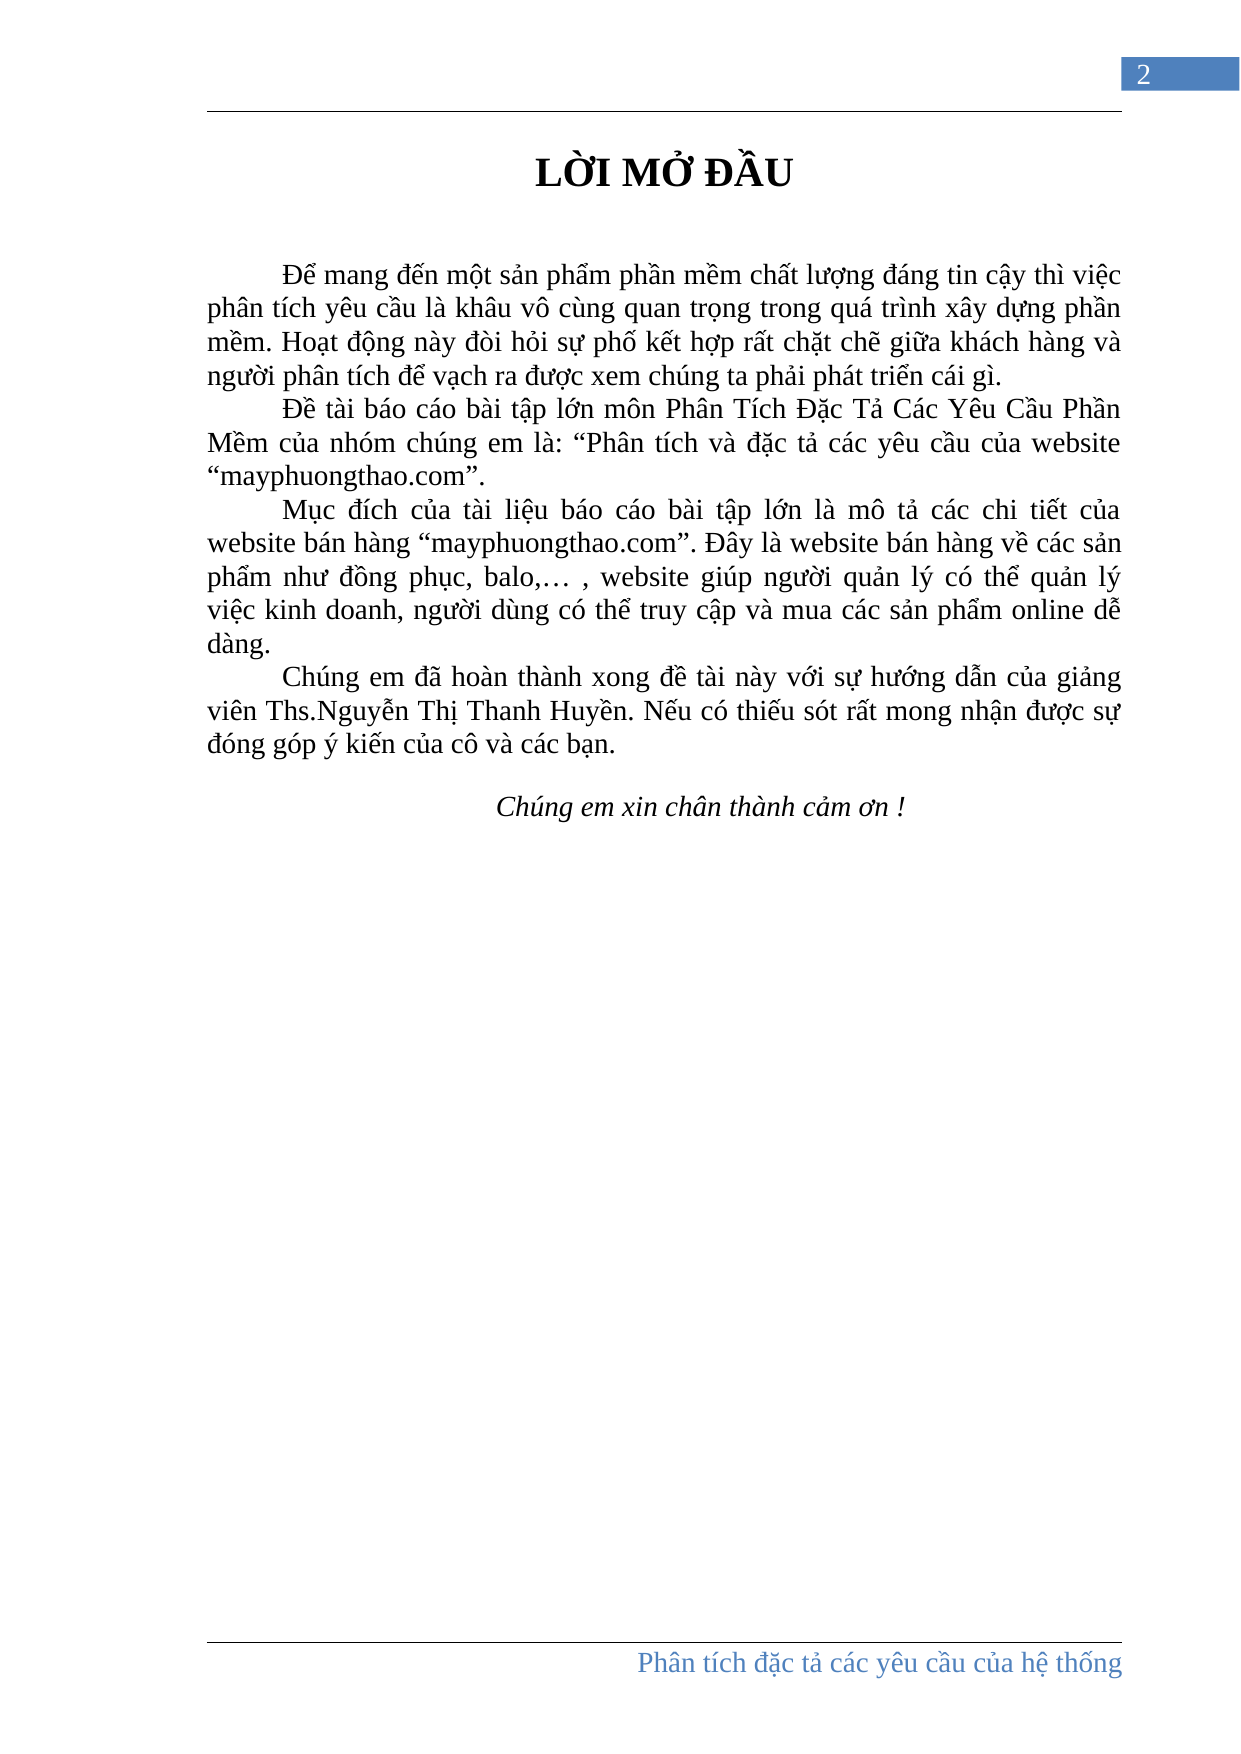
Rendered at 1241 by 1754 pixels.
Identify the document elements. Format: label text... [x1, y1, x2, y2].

text Chúng em đã hoàn thành xong đề tài này với sự hướng dẫn của giảng viên Ths.Nguyễn Thị Thanh Huyền. Nếu có thiếu sót rất mong nhận được sự đóng góp ý kiến của cô và các bạn. [207, 659, 1122, 760]
text Mục đích của tài liệu báo cáo bài tập lớn là mô tả các chi tiết của website bán hàng “mayphuongthao.com”. Đây là website bán hàng về các sản phẩm như đồng phục, balo,… , website giúp người quản lý có thể quản lý việc kinh doanh, người dùng có thể truy cập và mua các sản phẩm online dễ dàng. [207, 492, 1122, 659]
subtitle LỜI MỞ ĐẦU [207, 148, 1122, 196]
text Để mang đến một sản phẩm phần mềm chất lượng đáng tin cậy thì việc phân tích yêu cầu là khâu vô cùng quan trọng trong quá trình xây dựng phần mềm. Hoạt động này đòi hỏi sự phố kết hợp rất chặt chẽ giữa khách hàng và người phân tích để vạch ra được xem chúng ta phải phát triển cái gì. [207, 257, 1122, 391]
text Đề tài báo cáo bài tập lớn môn Phân Tích Đặc Tả Các Yêu Cầu Phần Mềm của nhóm chúng em là: “Phân tích và đặc tả các yêu cầu của website “mayphuongthao.com”. [207, 391, 1122, 492]
text Chúng em xin chân thành cảm ơn ! [207, 789, 1122, 822]
